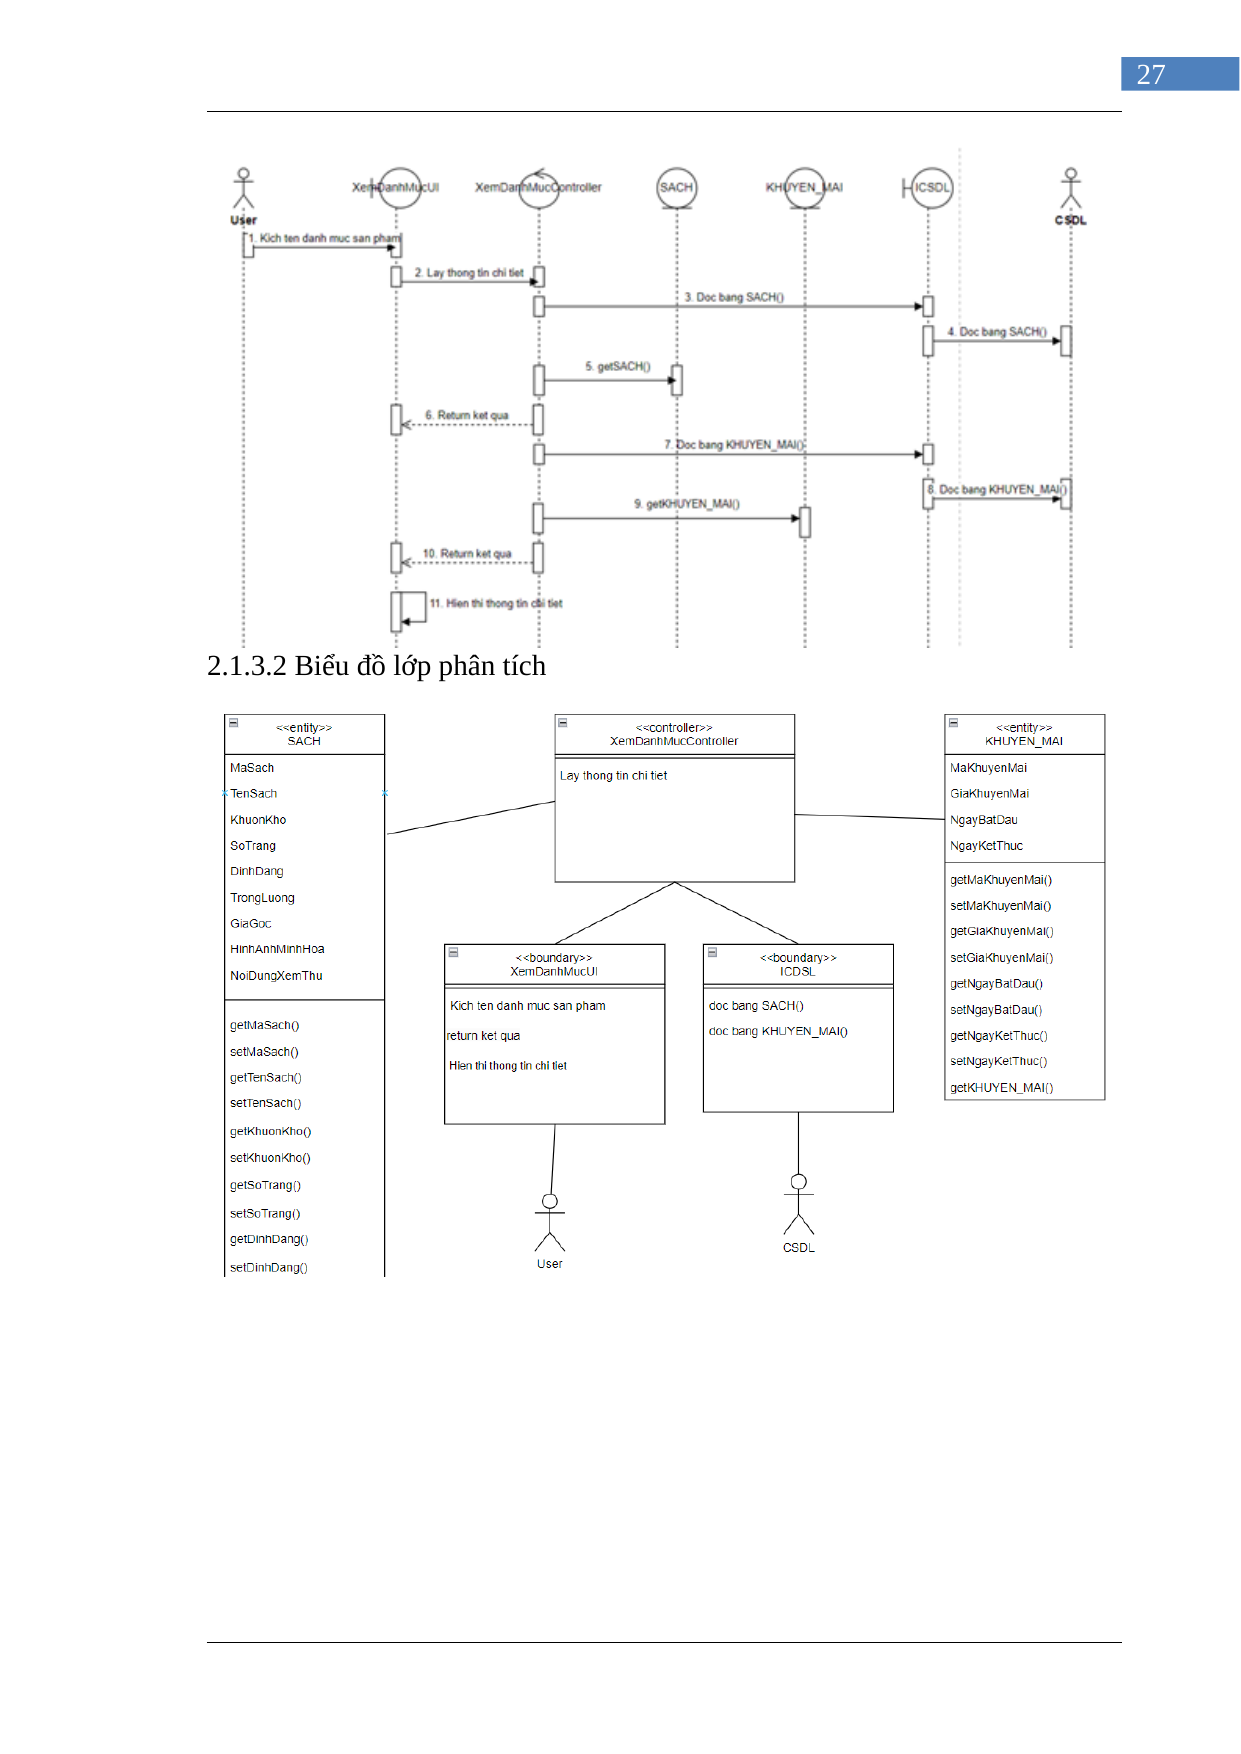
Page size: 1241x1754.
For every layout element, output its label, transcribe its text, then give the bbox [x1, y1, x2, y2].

text 2.1.3.2 Biểu đồ lớp phân tích [207, 648, 1122, 681]
picture [206, 147, 1123, 648]
picture [206, 710, 1123, 1277]
